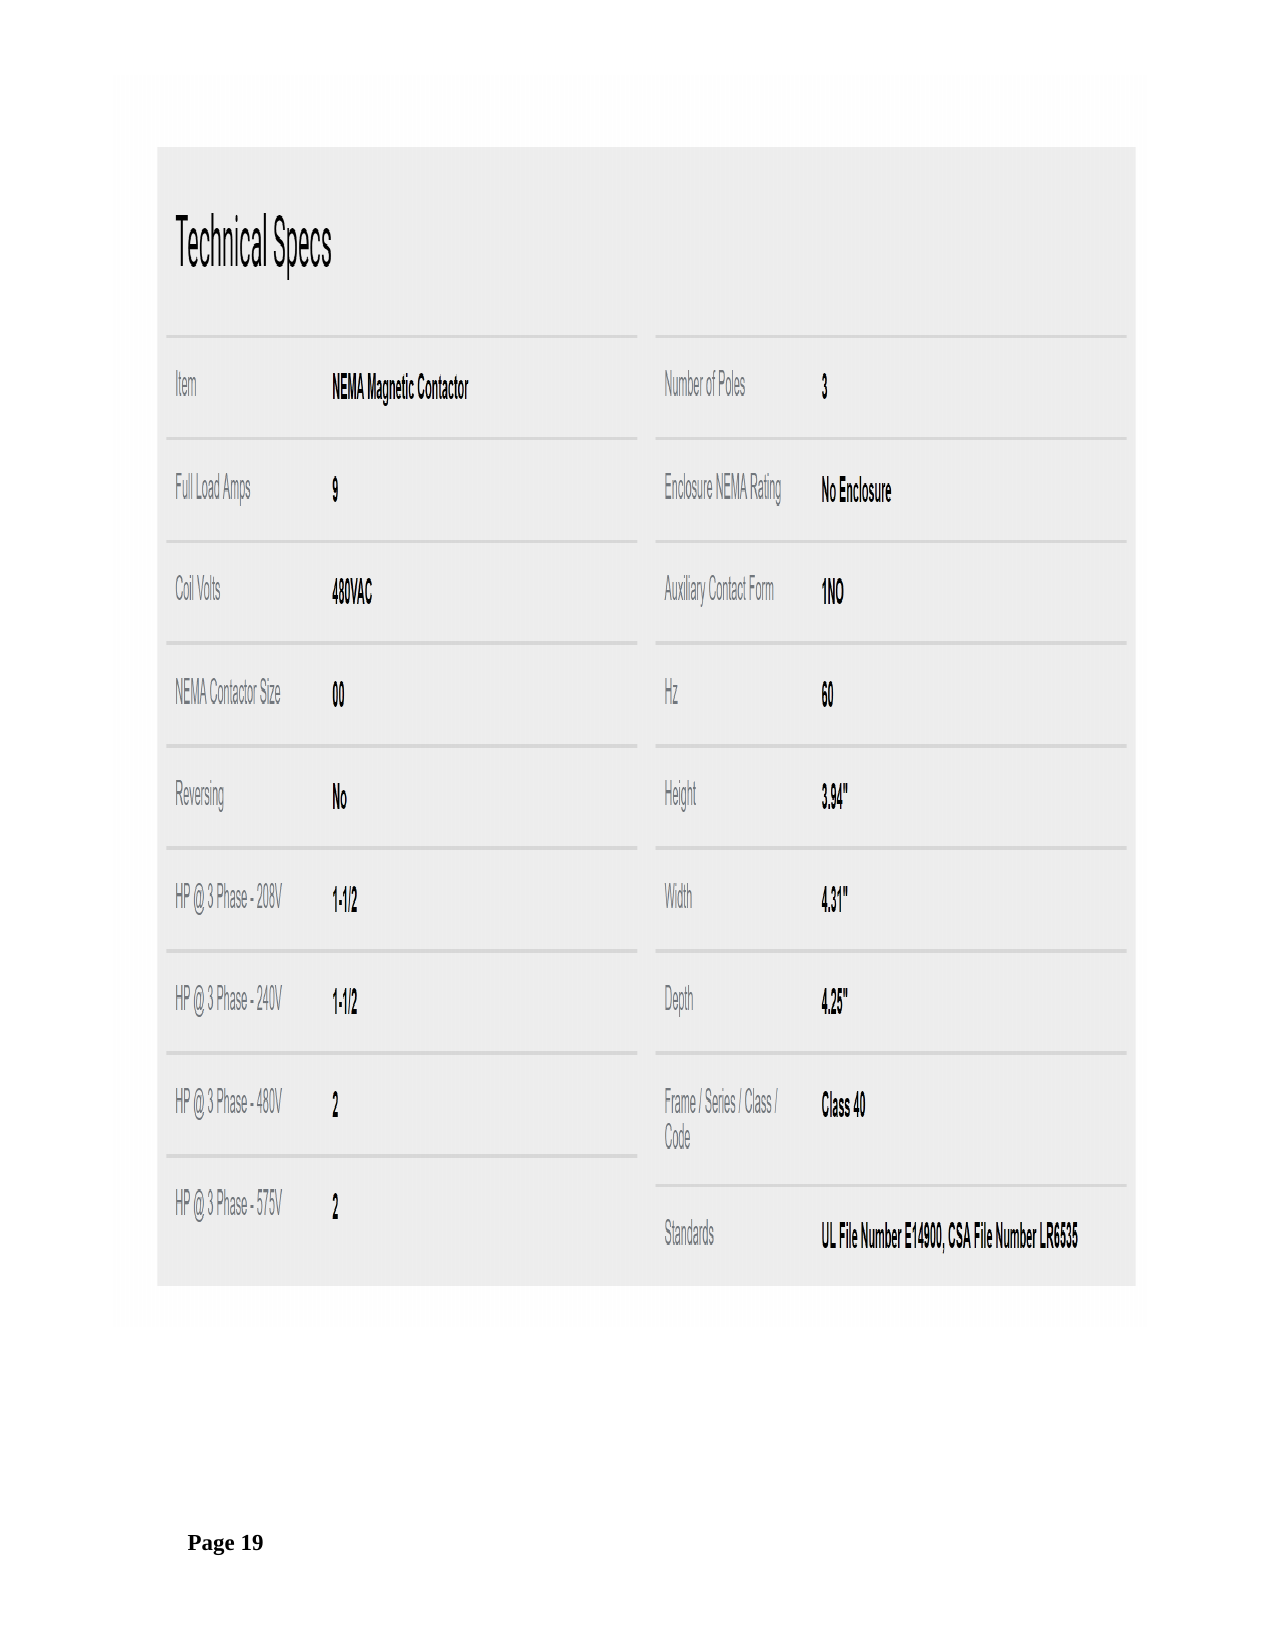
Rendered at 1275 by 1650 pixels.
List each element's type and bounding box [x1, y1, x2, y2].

picture [112, 75, 1147, 1327]
